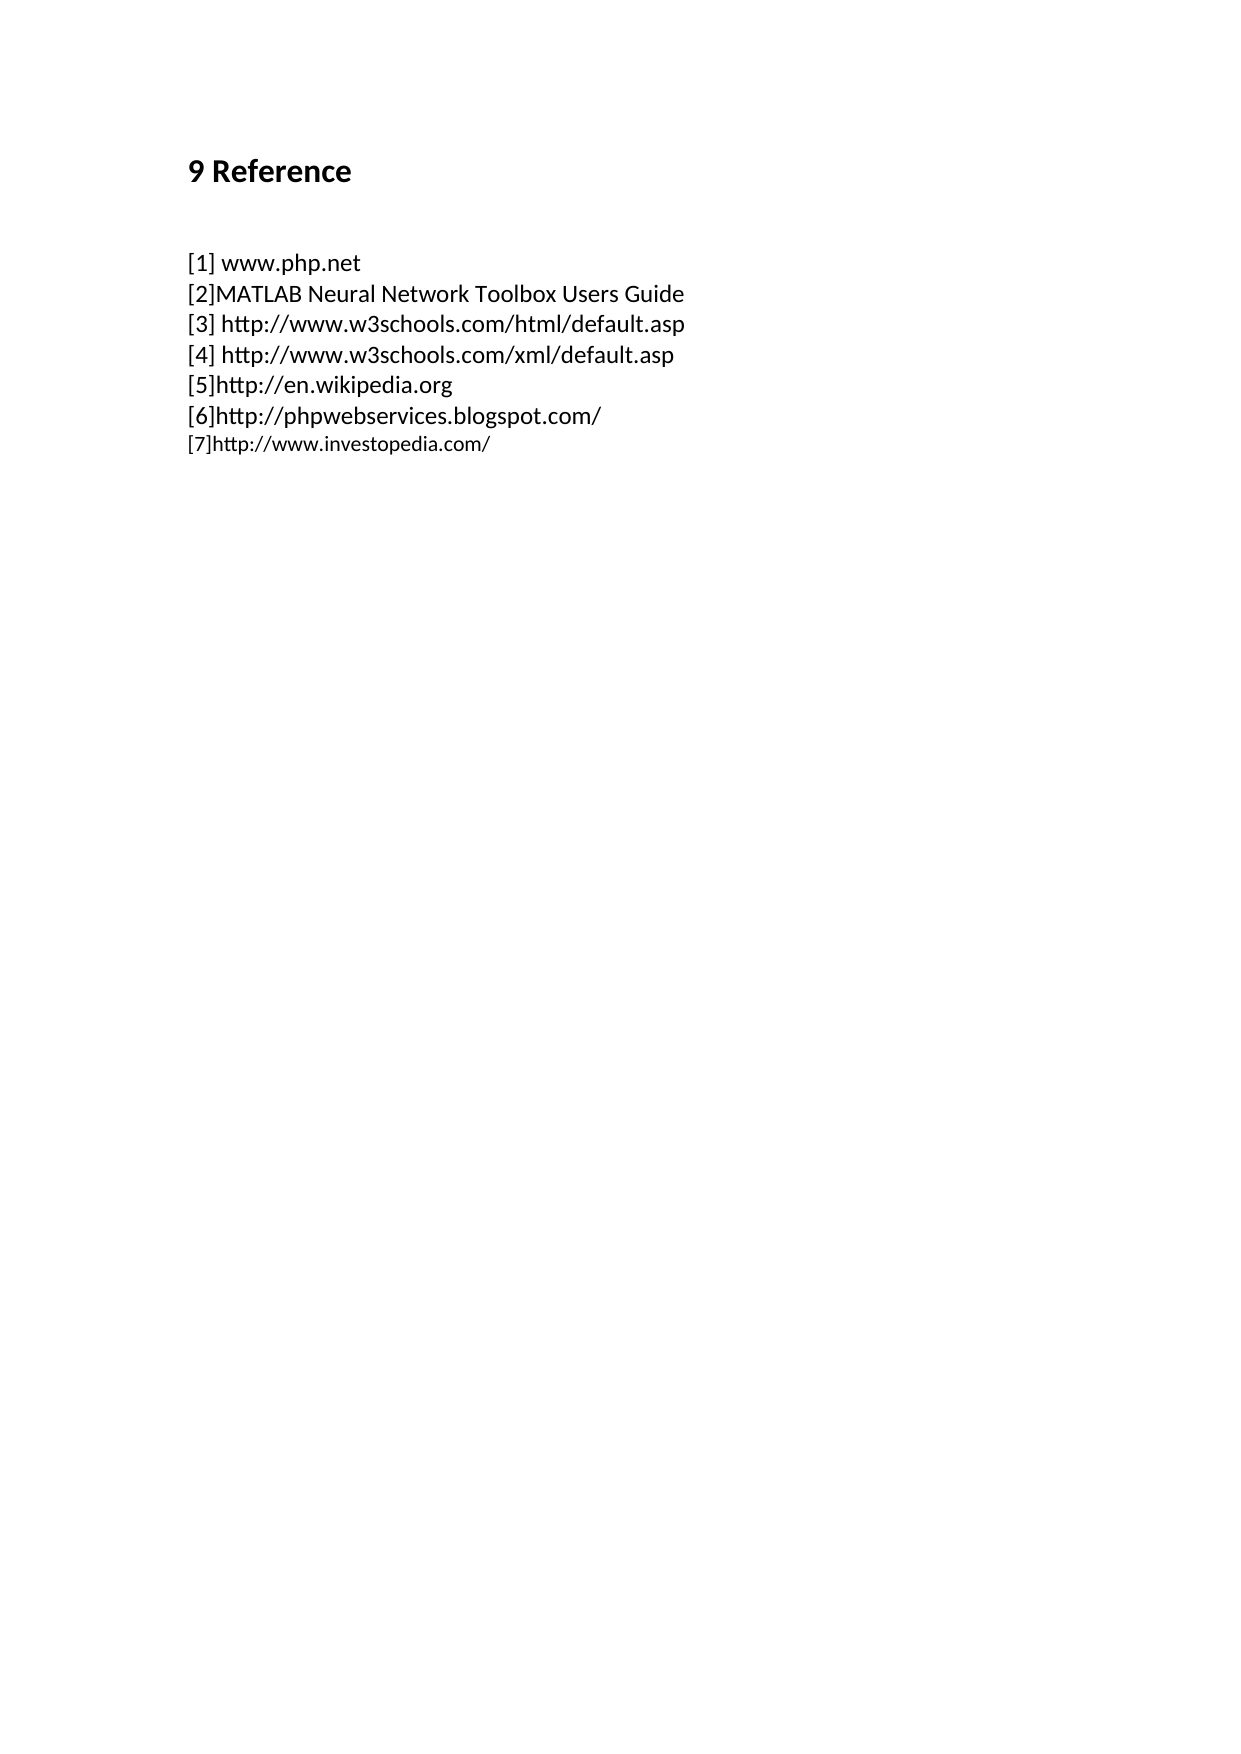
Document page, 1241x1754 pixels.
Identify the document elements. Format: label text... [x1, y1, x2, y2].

subtitle 9 Reference [187, 150, 1053, 191]
text [5]http://en.wikipedia.org [187, 369, 1053, 400]
text [2]MATLAB Neural Network Toolbox Users Guide [187, 278, 1053, 308]
text [1] www.php.net [187, 247, 1053, 278]
text [4] http://www.w3schools.com/xml/default.asp [187, 339, 1053, 369]
text [7]http://www.investopedia.com/ [187, 431, 1053, 457]
text [3] http://www.w3schools.com/html/default.asp [187, 308, 1053, 339]
text [6]http://phpwebservices.blogspot.com/ [187, 400, 1053, 431]
